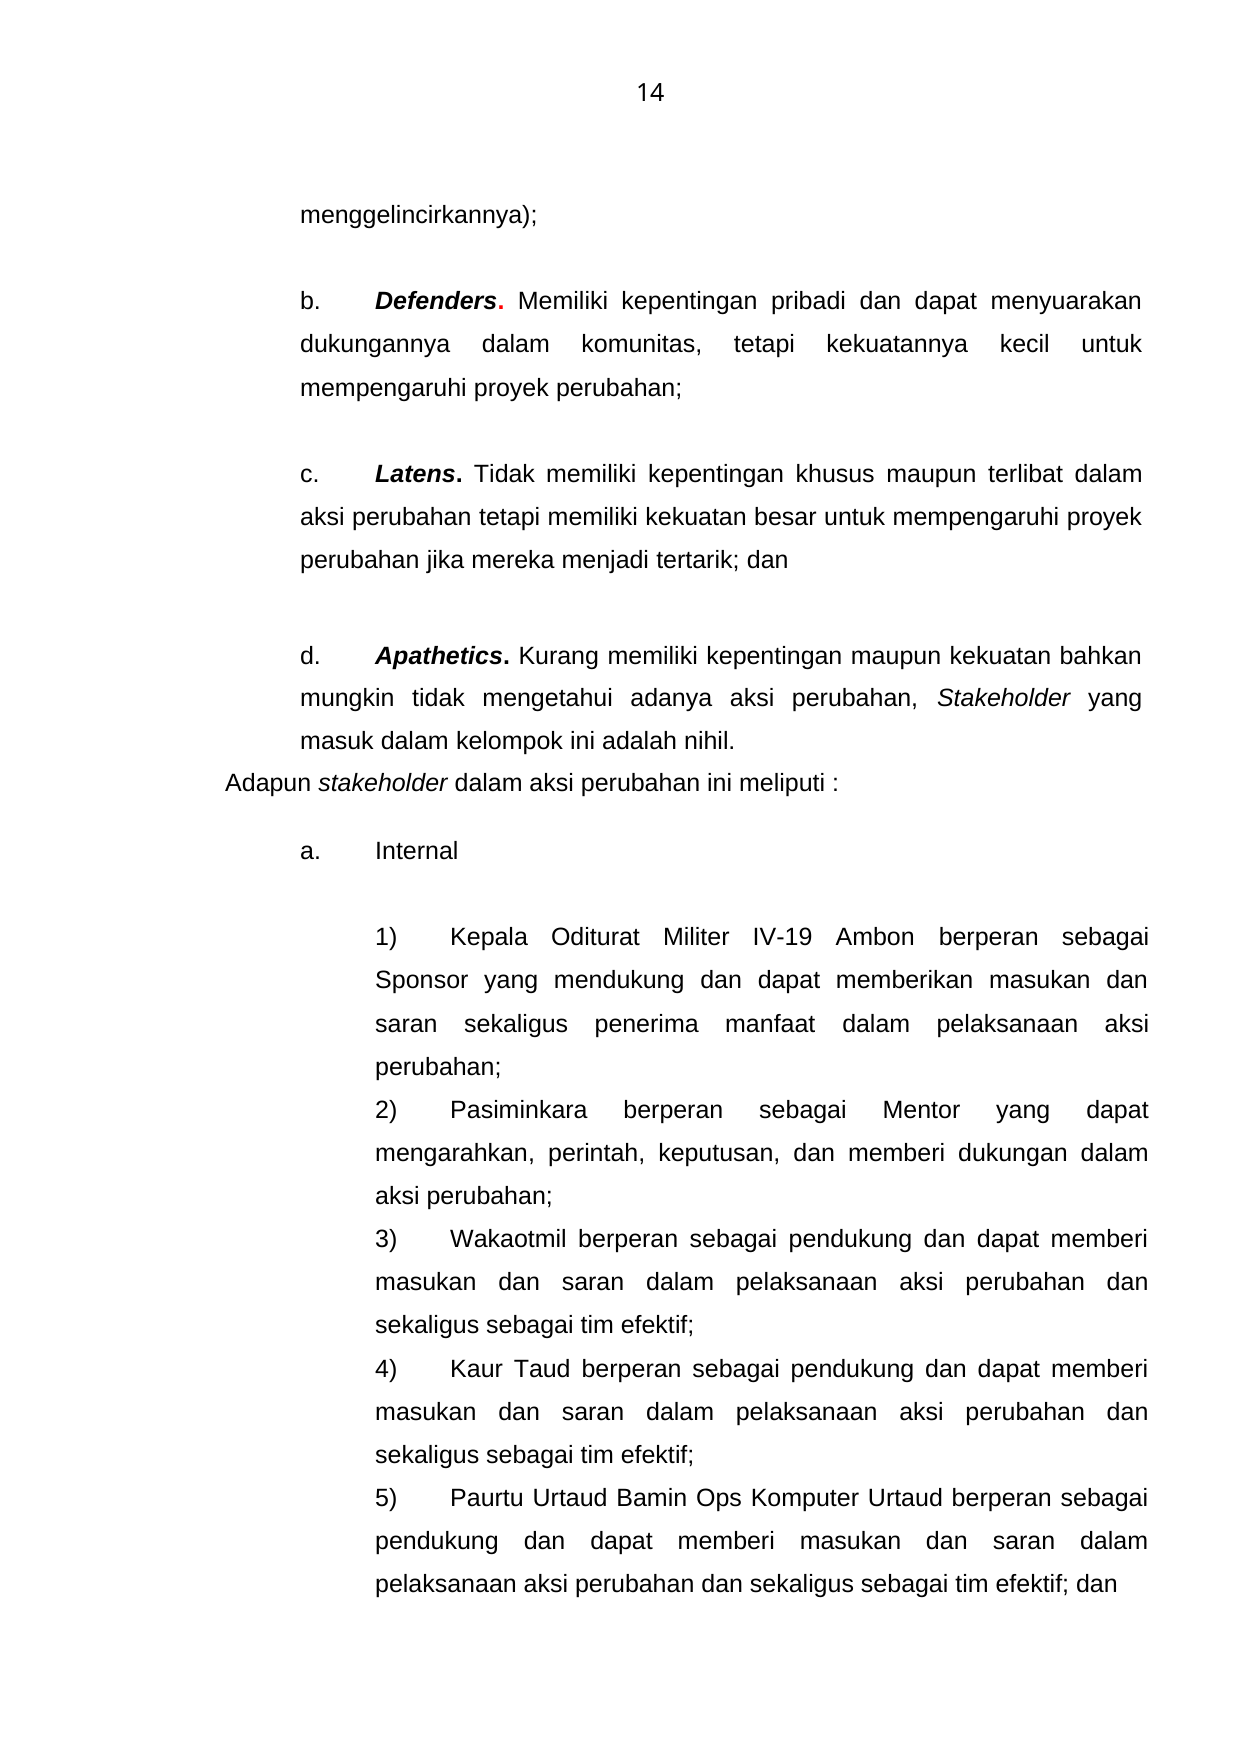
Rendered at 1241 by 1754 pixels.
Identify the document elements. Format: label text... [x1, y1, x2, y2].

list Latens. Tidak memiliki kepentingan khusus maupun terlibat dalam aksi perubahan tetapi memiliki kekuatan besar untuk mempengaruhi proyek perubahan jika mereka menjadi tertarik; dan [300, 459, 1142, 574]
list Internal [300, 836, 1149, 865]
list Defenders. Memiliki kepentingan pribadi dan dapat menyuarakan dukungannya dalam komunitas, tetapi kekuatannya kecil untuk mempengaruhi proyek perubahan; [300, 286, 1142, 401]
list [300, 200, 1142, 229]
text Adapun stakeholder dalam aksi perubahan ini meliputi : [225, 768, 1150, 797]
list Kaur Taud berperan sebagai pendukung dan dapat memberi masukan dan saran dalam pelaksanaan aksi perubahan dan sekaligus sebagai tim efektif; [375, 1353, 1149, 1468]
list Apathetics. Kurang memiliki kepentingan maupun kekuatan bahkan mungkin tidak mengetahui adanya aksi perubahan, Stakeholder yang masuk dalam kelompok ini adalah nihil. [300, 641, 1142, 754]
list Pasiminkara berperan sebagai Mentor yang dapat mengarahkan, perintah, keputusan, dan memberi dukungan dalam aksi perubahan; [375, 1095, 1149, 1210]
list Paurtu Urtaud Bamin Ops Komputer Urtaud berperan sebagai pendukung dan dapat memberi masukan dan saran dalam pelaksanaan aksi perubahan dan sekaligus sebagai tim efektif; dan [375, 1483, 1149, 1598]
list Wakaotmil berperan sebagai pendukung dan dapat memberi masukan dan saran dalam pelaksanaan aksi perubahan dan sekaligus sebagai tim efektif; [375, 1224, 1149, 1339]
list Kepala Oditurat Militer IV-19 Ambon berperan sebagai Sponsor yang mendukung dan dapat memberikan masukan dan saran sekaligus penerima manfaat dalam pelaksanaan aksi perubahan; [375, 922, 1149, 1080]
